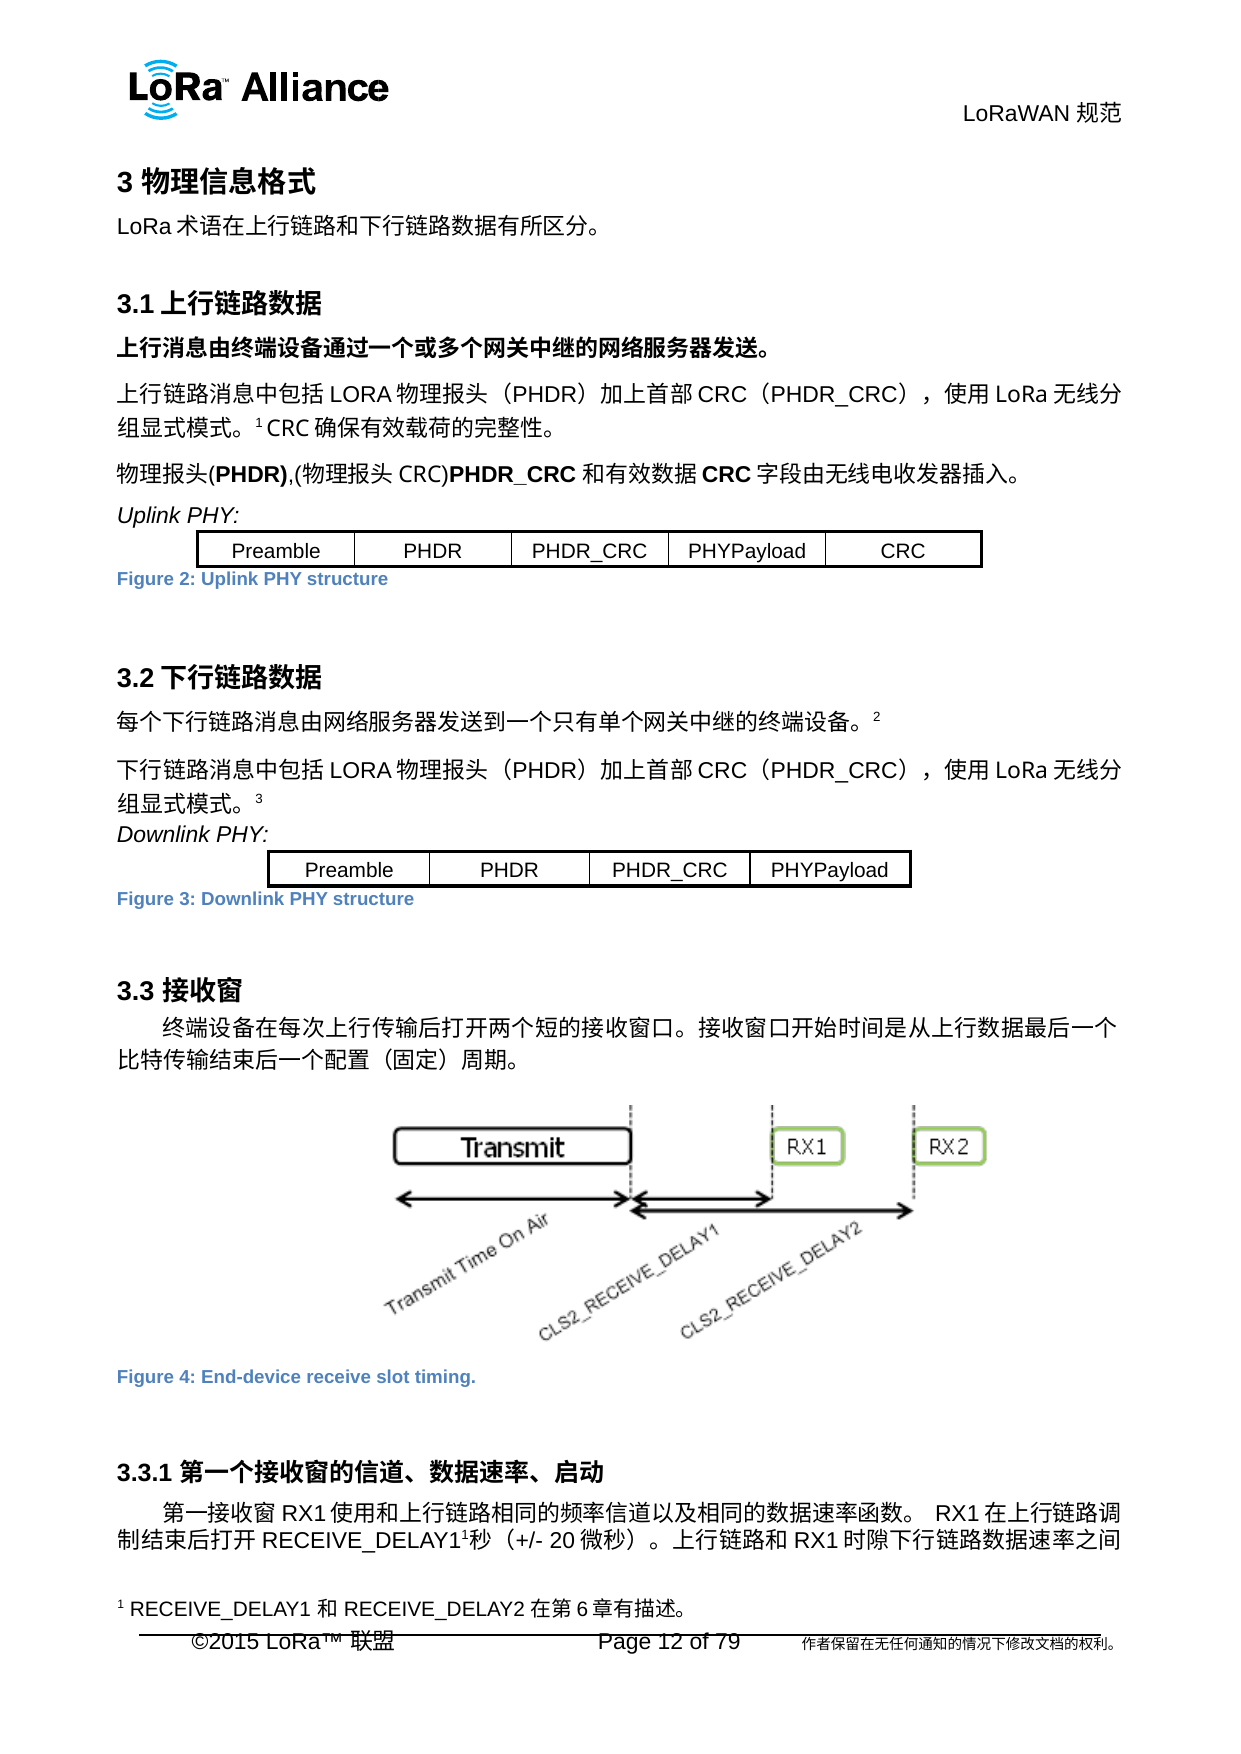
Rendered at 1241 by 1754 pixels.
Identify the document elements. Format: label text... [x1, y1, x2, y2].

subtitle 3.1上行链路数据 [117, 282, 1122, 321]
text LoRa术语在上行链路和下行链路数据有所区分。 [117, 208, 1122, 241]
text Figure 2: Uplink PHY structure [117, 568, 1122, 590]
text Figure 4: End-device receive slot timing. [117, 1366, 1122, 1388]
table_header PHYPayload [669, 533, 825, 565]
subtitle 3.2下行链路数据 [117, 656, 1122, 695]
picture [336, 1105, 988, 1365]
subtitle 3.3 接收窗 [117, 975, 1122, 1006]
table_header PHDR [430, 853, 589, 884]
text 下行链路消息中包括LORA物理报头（PHDR）加上首部CRC（PHDR_CRC），使用LoRa无线分组显式模式。3 [117, 752, 1122, 819]
text 上行链路消息中包括LORA物理报头（PHDR）加上首部CRC（PHDR_CRC），使用LoRa无线分组显式模式。1 CRC确保有效载荷的完整性。 [117, 376, 1122, 443]
table_header PHDR [355, 533, 511, 565]
text 上行消息由终端设备通过一个或多个网关中继的网络服务器发送。 [117, 330, 1122, 363]
text Figure 3: Downlink PHY structure [117, 887, 1122, 909]
table_header PHYPayload [751, 853, 909, 884]
table_header PHDR_CRC [512, 533, 668, 565]
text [118, 1500, 1122, 1553]
subtitle 3.3.1 第一个接收窗的信道、数据速率、启动 [117, 1452, 1122, 1488]
table_header PHDR_CRC [590, 853, 749, 884]
subtitle 3 物理信息格式 [117, 159, 1122, 201]
text 终端设备在每次上行传输后打开两个短的接收窗口。接收窗口开始时间是从上行数据最后一个比特传输结束后一个配置（固定）周期。 [118, 1015, 1122, 1075]
text Downlink PHY: [117, 821, 1122, 848]
text Uplink PHY: [117, 502, 1122, 528]
table_header CRC [826, 533, 980, 565]
text 物理报头(PHDR),(物理报头CRC)PHDR_CRC 和有效数据CRC字段由无线电收发器插入。 [117, 456, 1122, 489]
table_header Preamble [199, 533, 354, 565]
table_header Preamble [270, 853, 429, 884]
text 每个下行链路消息由网络服务器发送到一个只有单个网关中继的终端设备。2 [117, 704, 1122, 737]
